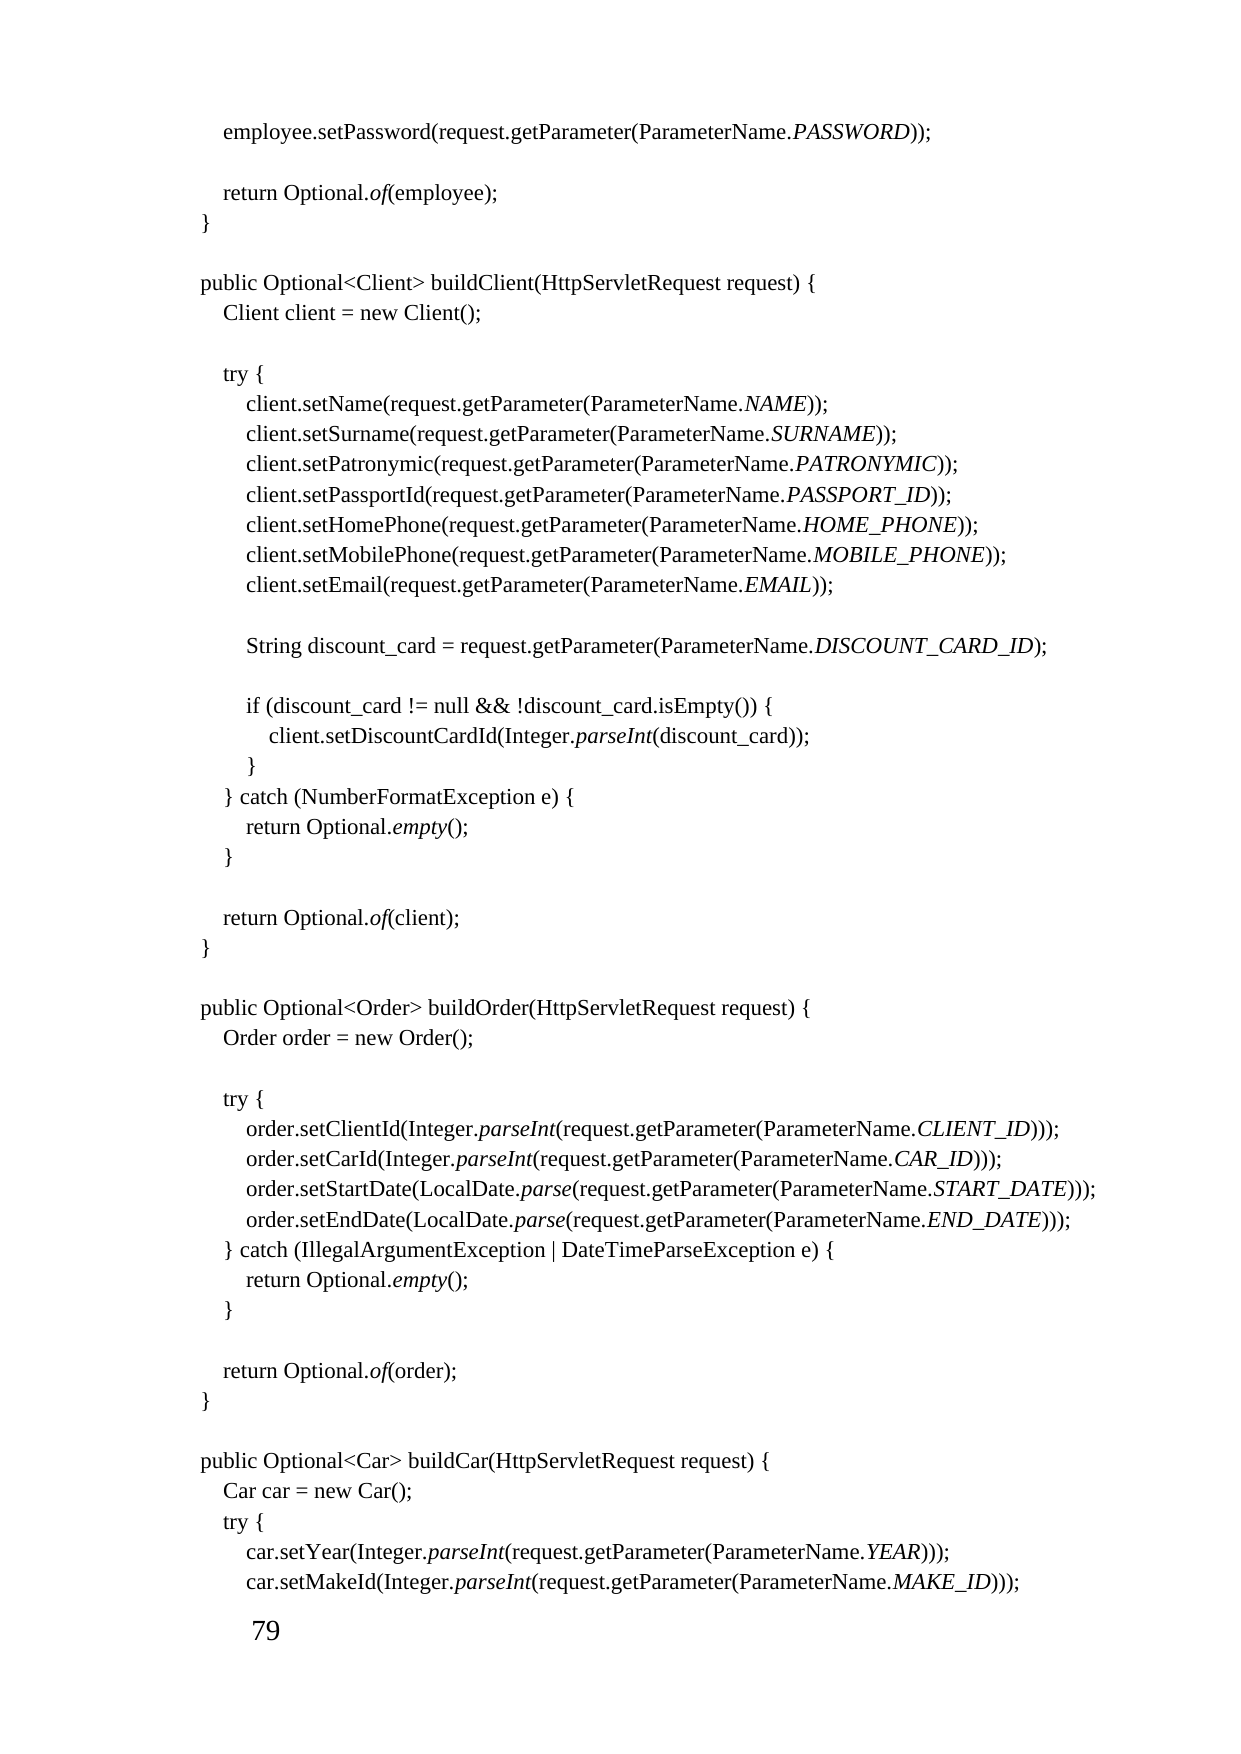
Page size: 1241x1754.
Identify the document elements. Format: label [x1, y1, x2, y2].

text [177, 118, 1152, 1594]
